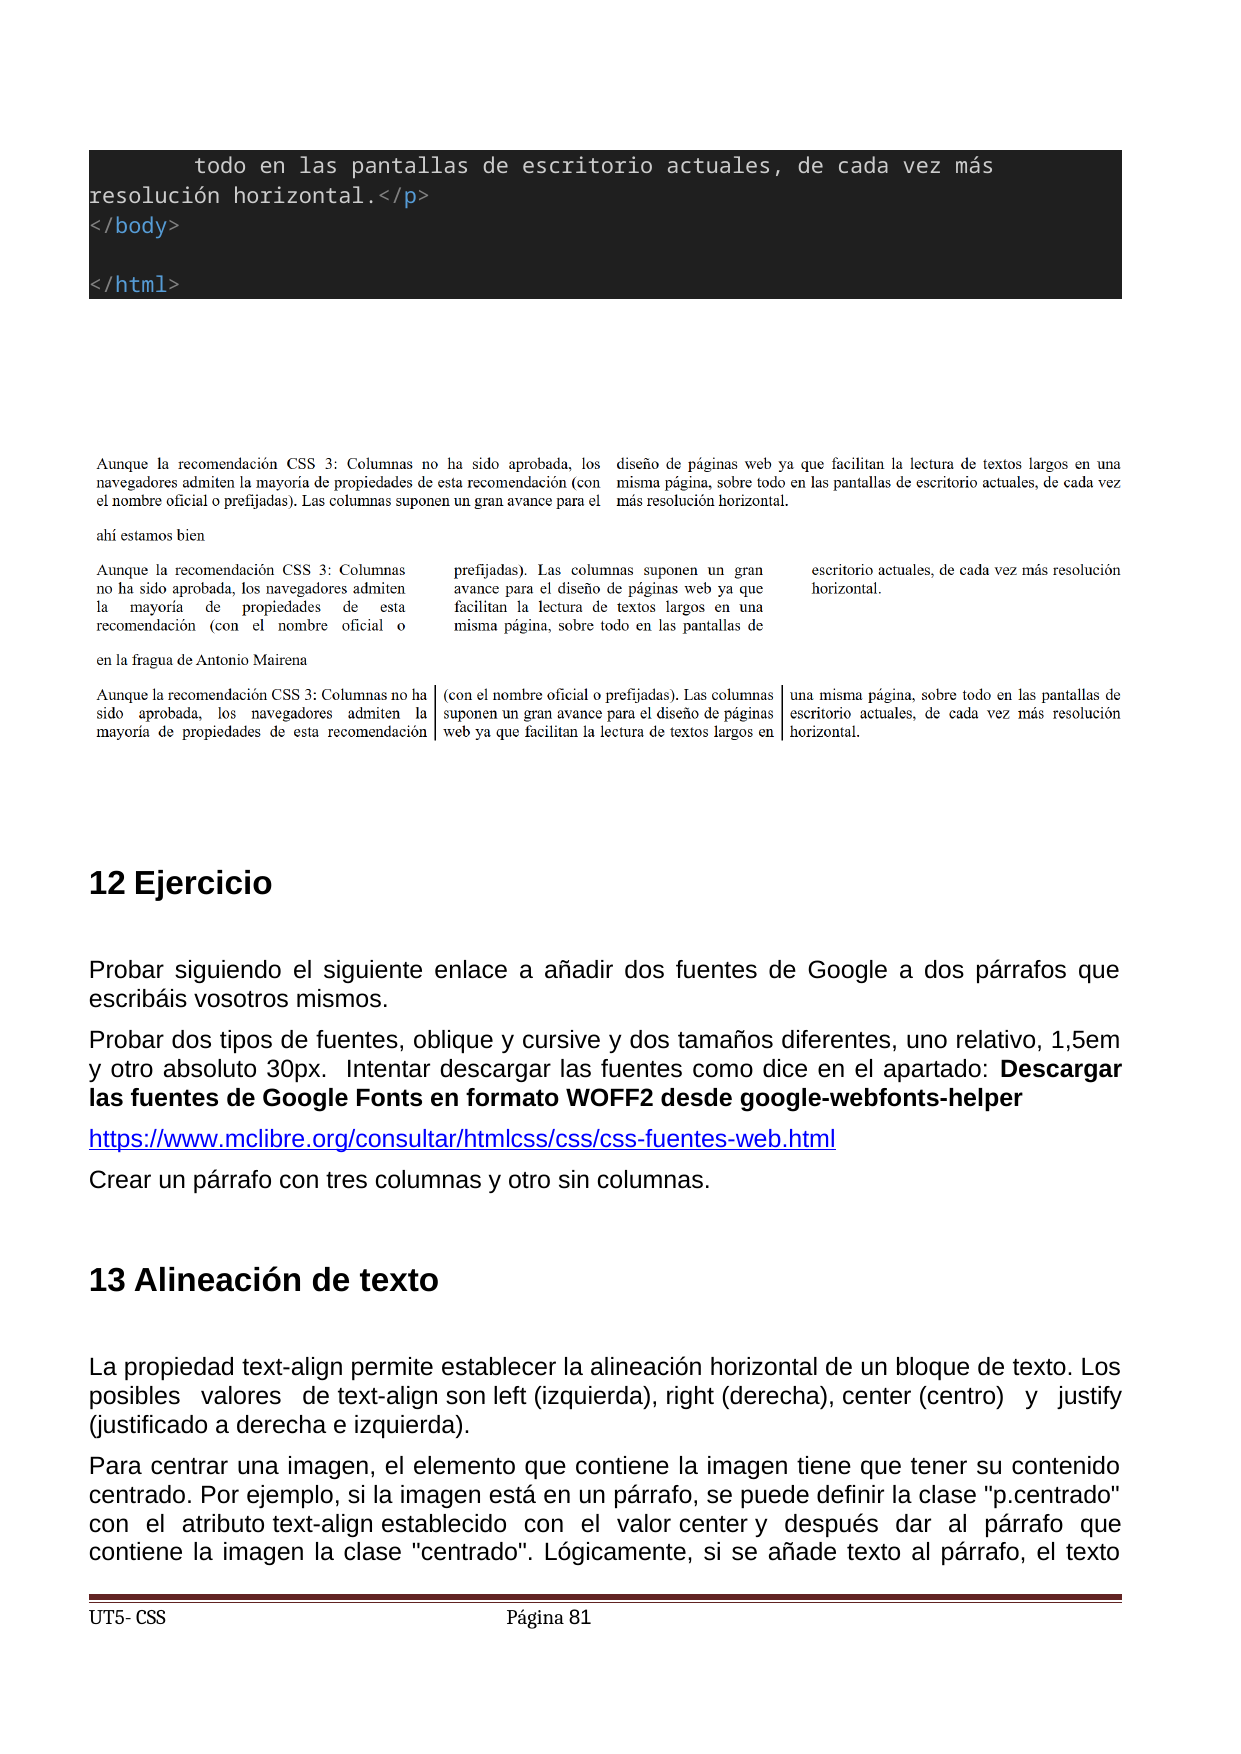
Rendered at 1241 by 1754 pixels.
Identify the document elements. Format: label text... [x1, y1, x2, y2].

text </body> [89, 209, 1122, 239]
text La propiedad text-align permite establecer la alineación horizontal de un bloque de texto. Los posibles valores de text-align son left (izquierda), right (derecha), center (centro) y justify (justificado a derecha e izquierda). [89, 1352, 1122, 1439]
text Crear un párrafo con tres columnas y otro sin columnas. [89, 1165, 1122, 1194]
subtitle Alineación de texto [89, 1260, 1122, 1299]
picture [88, 435, 1123, 756]
text todo en las pantallas de escritorio actuales, de cada vez más resolución horizontal.</p> [89, 150, 1122, 209]
text </html> [89, 269, 1122, 299]
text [89, 1451, 1122, 1566]
text Probar dos tipos de fuentes, oblique y cursive y dos tamaños diferentes, uno relativo, 1,5em y otro absoluto 30px. Intentar descargar las fuentes como dice en el apartado: Descargar las fuentes de Google Fonts en formato WOFF2 desde google-webfonts-helper [89, 1025, 1122, 1111]
text https://www.mclibre.org/consultar/htmlcss/css/css-fuentes-web.html [89, 1124, 1122, 1153]
text Probar siguiendo el siguiente enlace a añadir dos fuentes de Google a dos párrafos que escribáis vosotros mismos. [89, 955, 1122, 1013]
subtitle Ejercicio [89, 863, 1122, 901]
